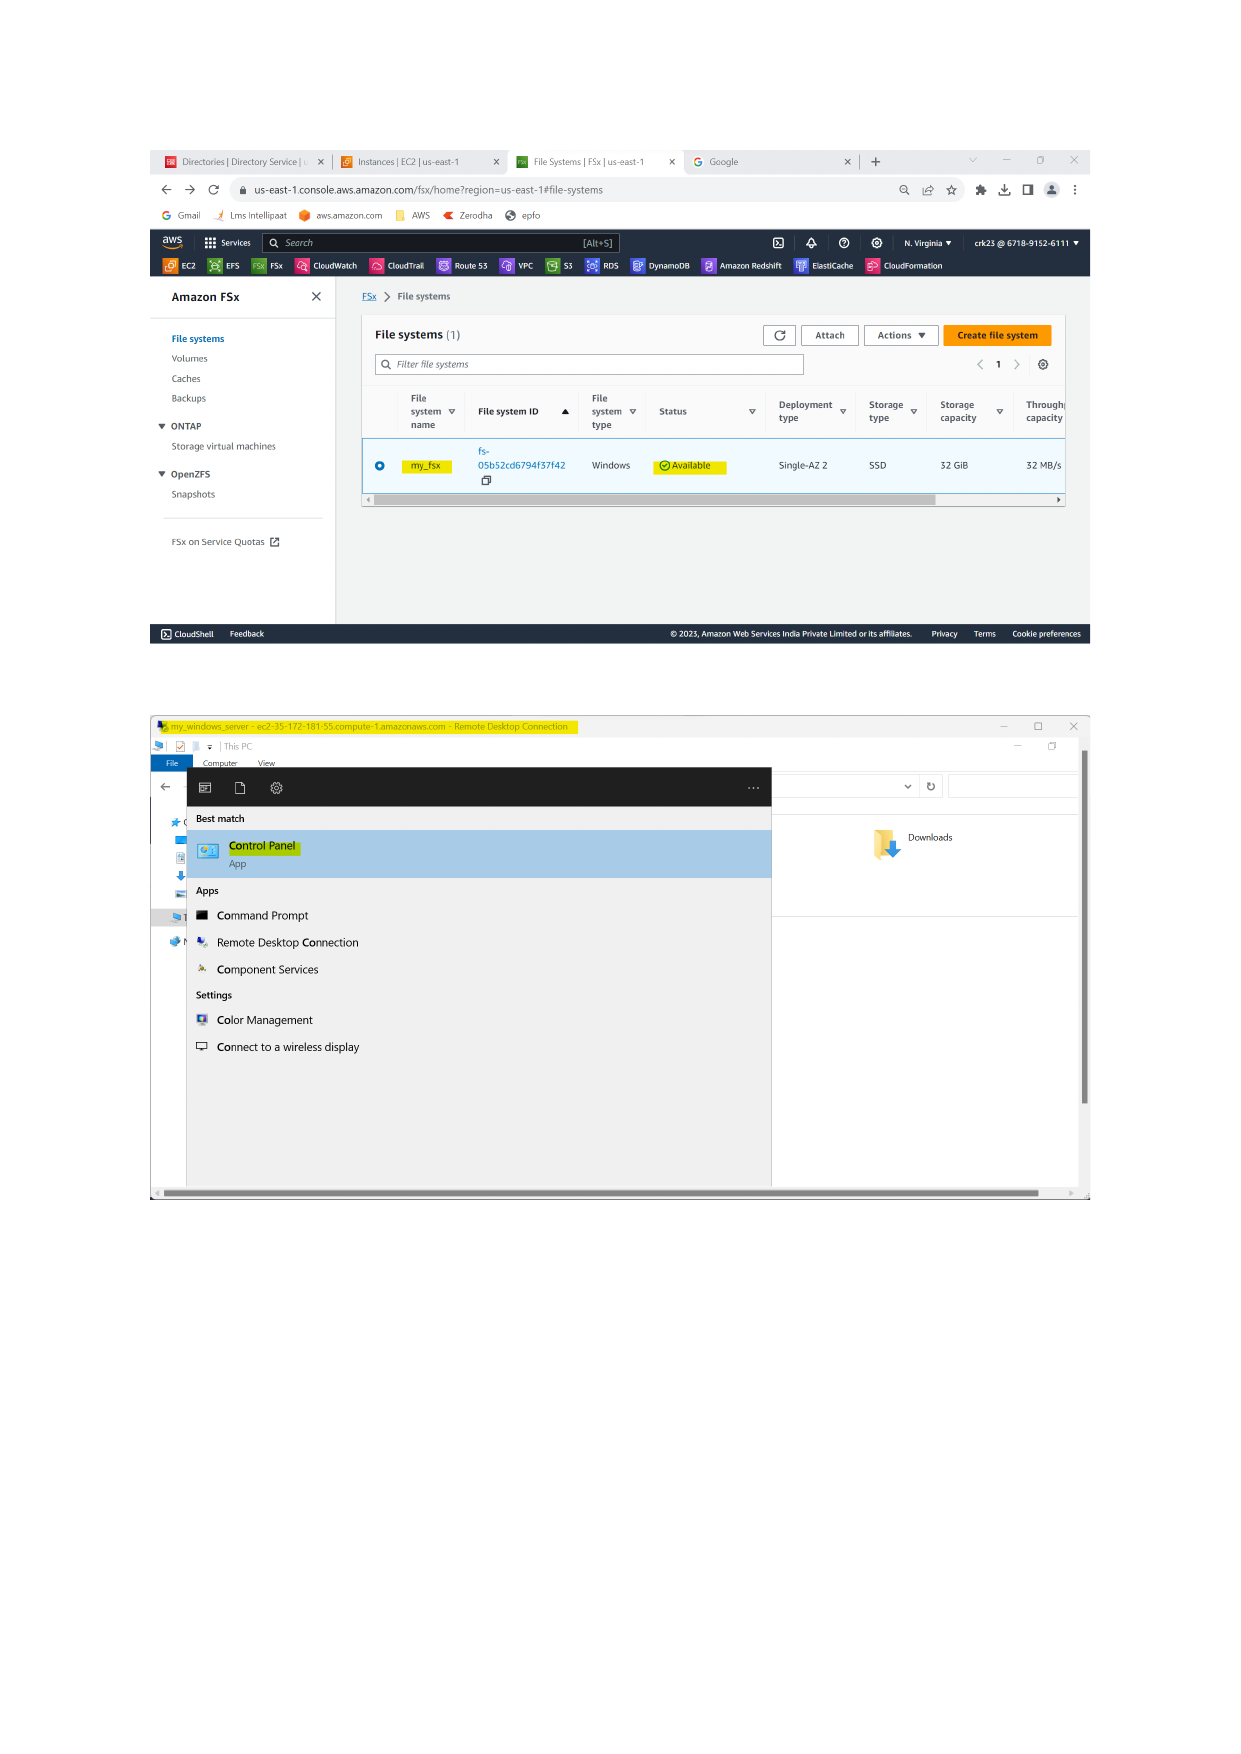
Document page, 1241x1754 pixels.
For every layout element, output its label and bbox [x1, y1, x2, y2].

picture [150, 715, 1091, 1200]
picture [150, 150, 1091, 644]
